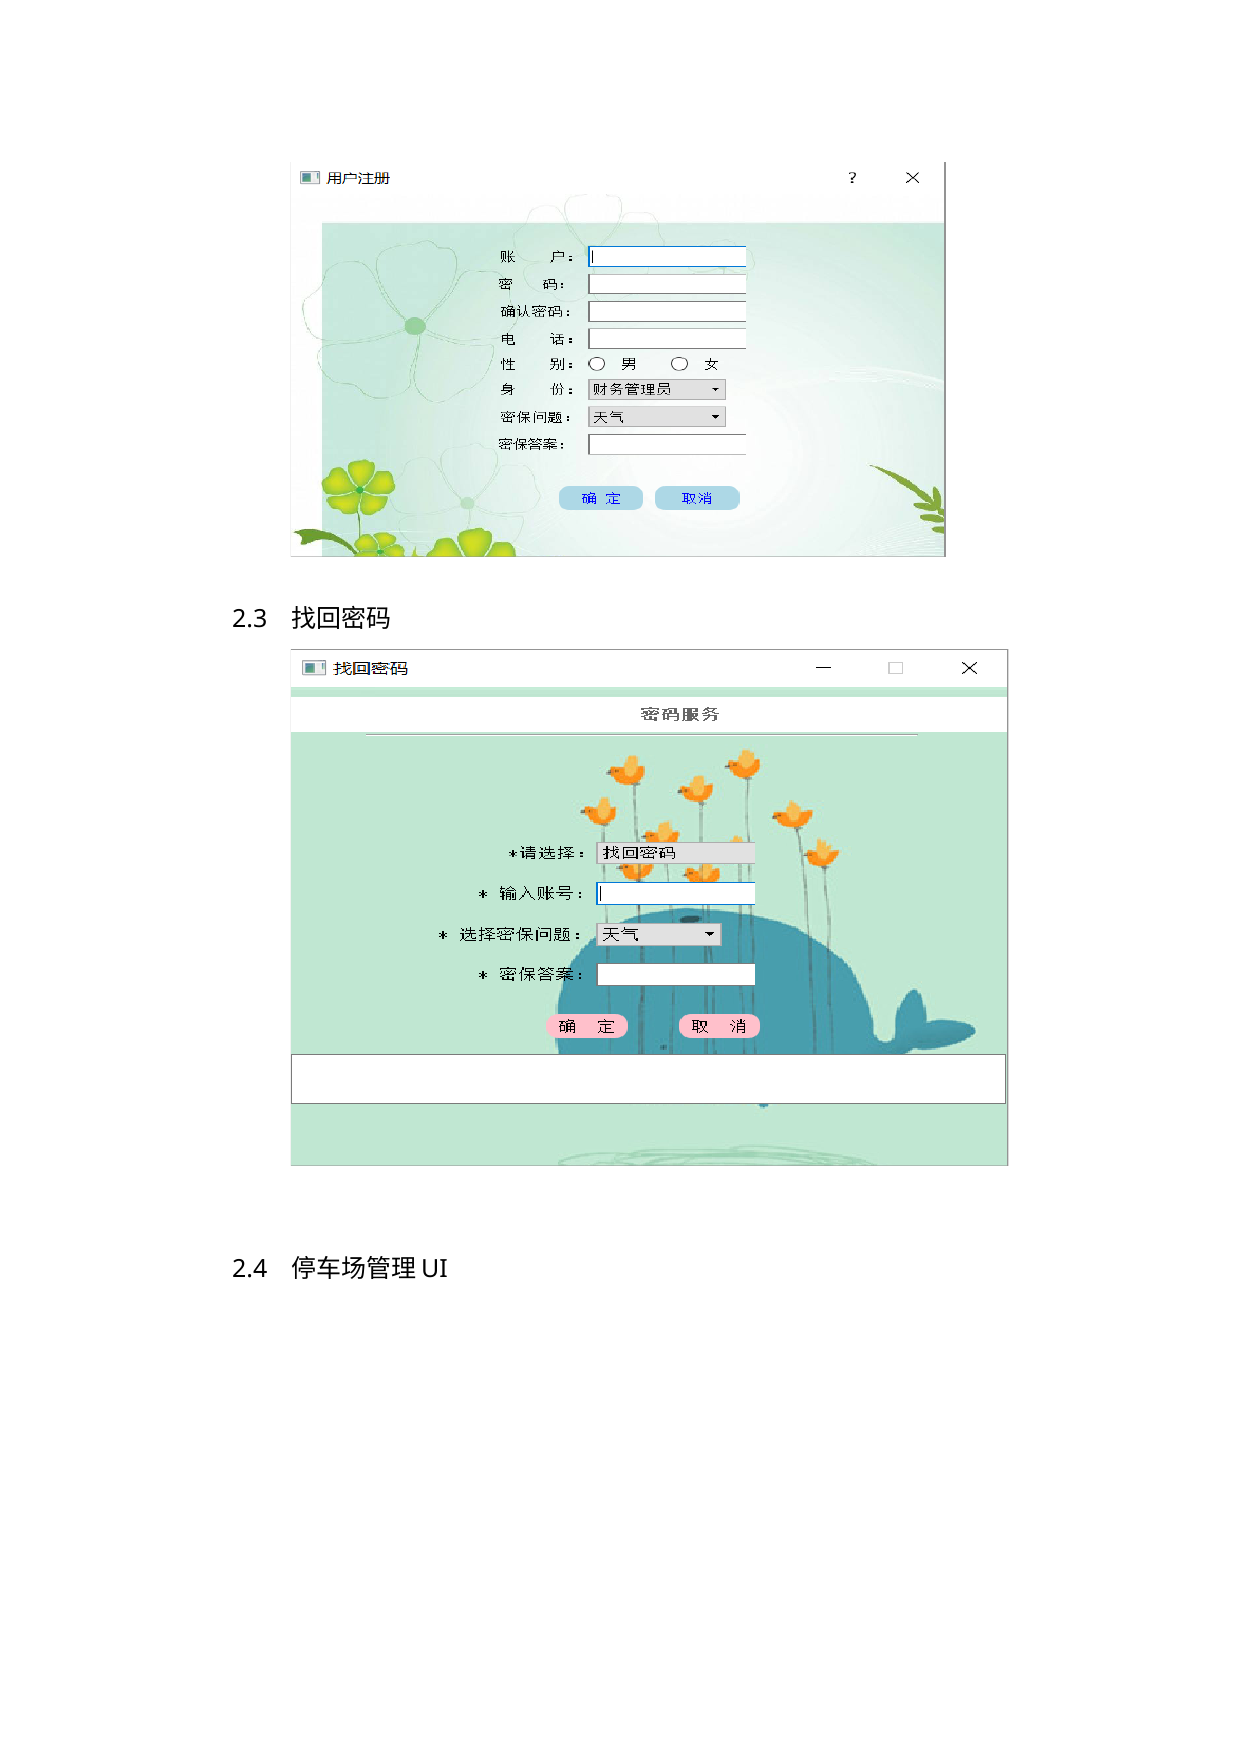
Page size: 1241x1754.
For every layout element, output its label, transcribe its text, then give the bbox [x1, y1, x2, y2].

list 找回密码 [232, 584, 1053, 649]
picture [290, 649, 1009, 1166]
list 停车场管理UI [232, 1234, 1053, 1299]
picture [290, 162, 946, 557]
